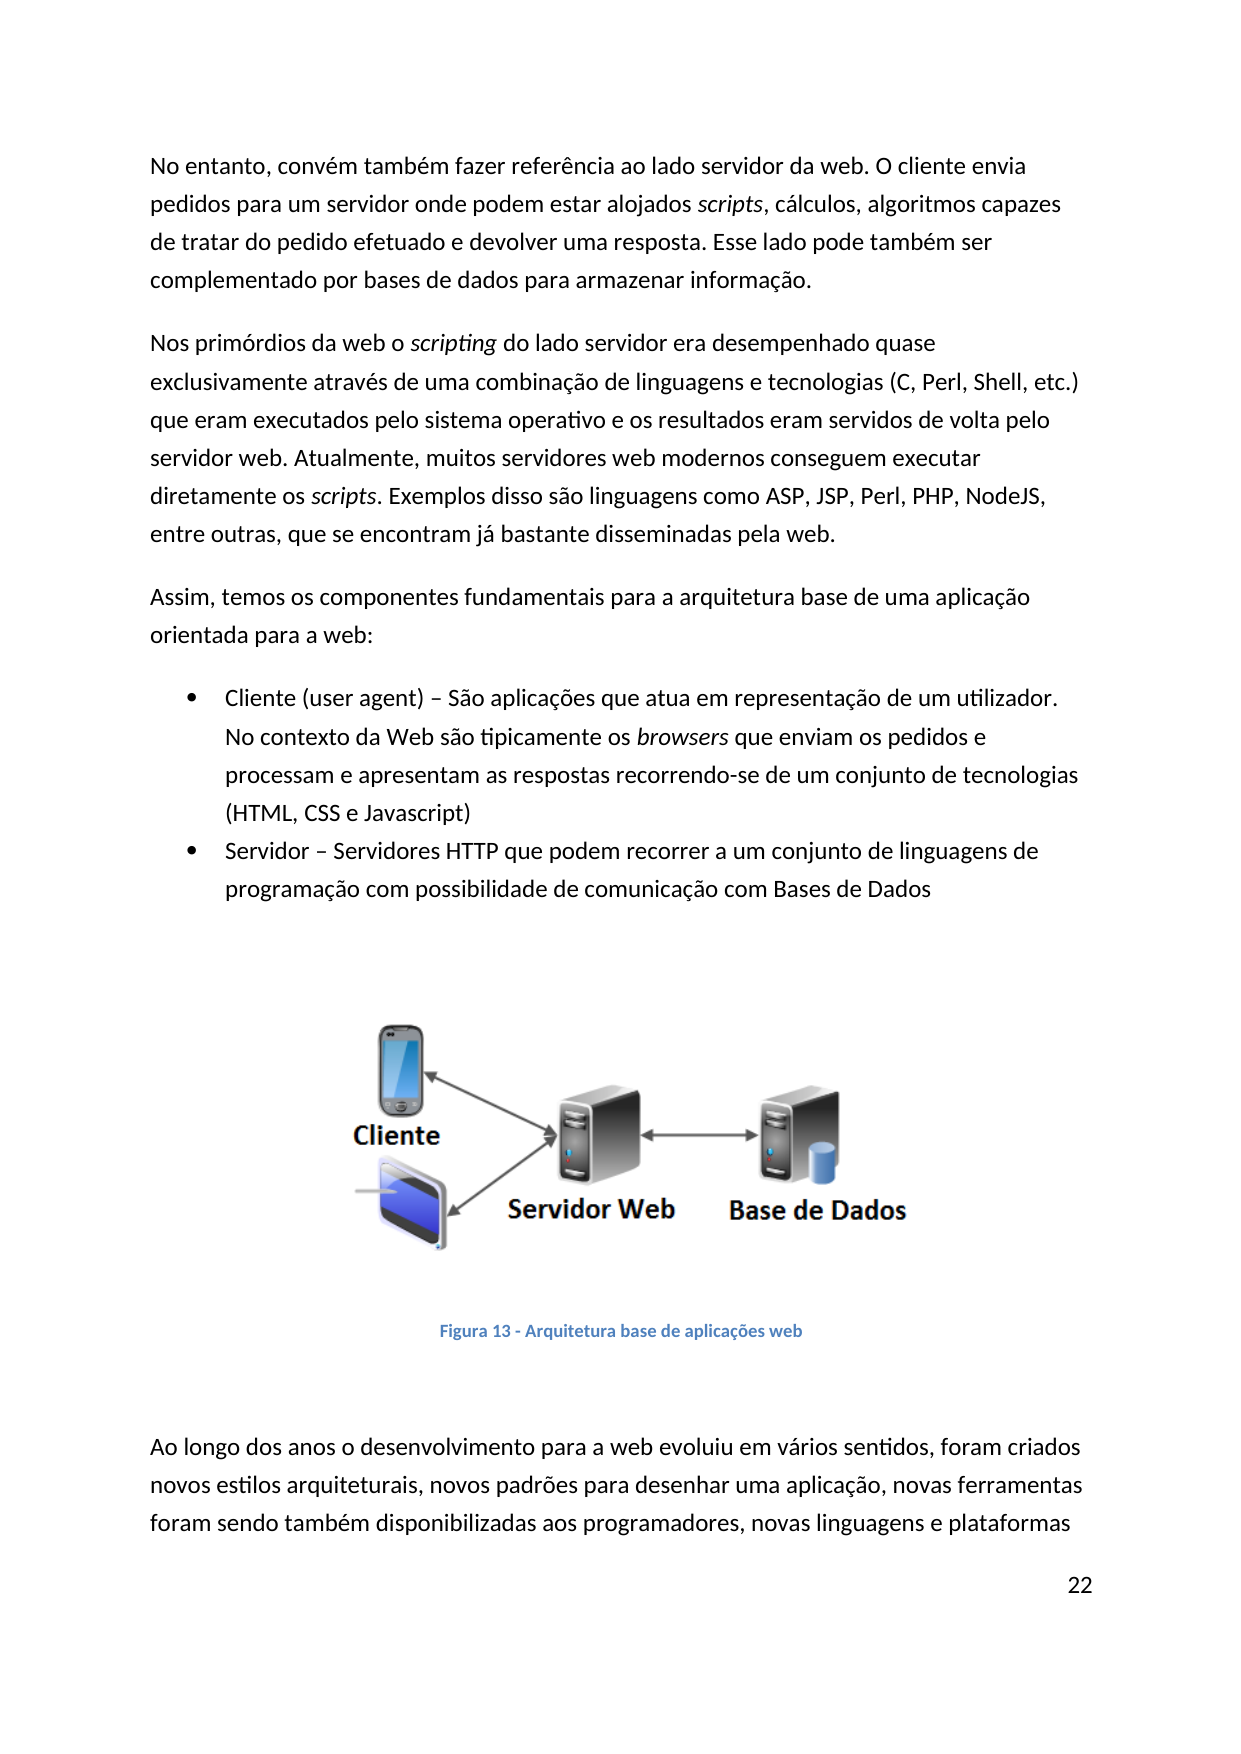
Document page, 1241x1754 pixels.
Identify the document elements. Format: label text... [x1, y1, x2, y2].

text Assim, temos os componentes fundamentais para a arquitetura base de uma aplicação orientada para a web: [150, 581, 1092, 650]
text Nos primórdios da web o scripting do lado servidor era desempenhado quase exclusivamente através de uma combinação de linguagens e tecnologias (C, Perl, Shell, etc.) que eram executados pelo sistema operativo e os resultados eram servidos de volta pelo servidor web. Atualmente, muitos servidores web modernos conseguem executar diretamente os scripts. Exemplos disso são linguagens como ASP, JSP, Perl, PHP, NodeJS, entre outras, que se encontram já bastante disseminadas pela web. [150, 327, 1092, 549]
picture [326, 999, 917, 1287]
list Cliente (user agent) – São aplicações que atua em representação de um utilizador. No contexto da Web são tipicamente os browsers que enviam os pedidos e processam e apresentam as respostas recorrendo-se de um conjunto de tecnologias (HTML, CSS e Javascript) [187, 682, 1092, 827]
text No entanto, convém também fazer referência ao lado servidor da web. O cliente envia pedidos para um servidor onde podem estar alojados scripts, cálculos, algoritmos capazes de tratar do pedido efetuado e devolver uma resposta. Esse lado pode também ser complementado por bases de dados para armazenar informação. [150, 150, 1092, 295]
list Servidor – Servidores HTTP que podem recorrer a um conjunto de linguagens de programação com possibilidade de comunicação com Bases de Dados [187, 835, 1092, 904]
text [150, 1431, 1092, 1537]
